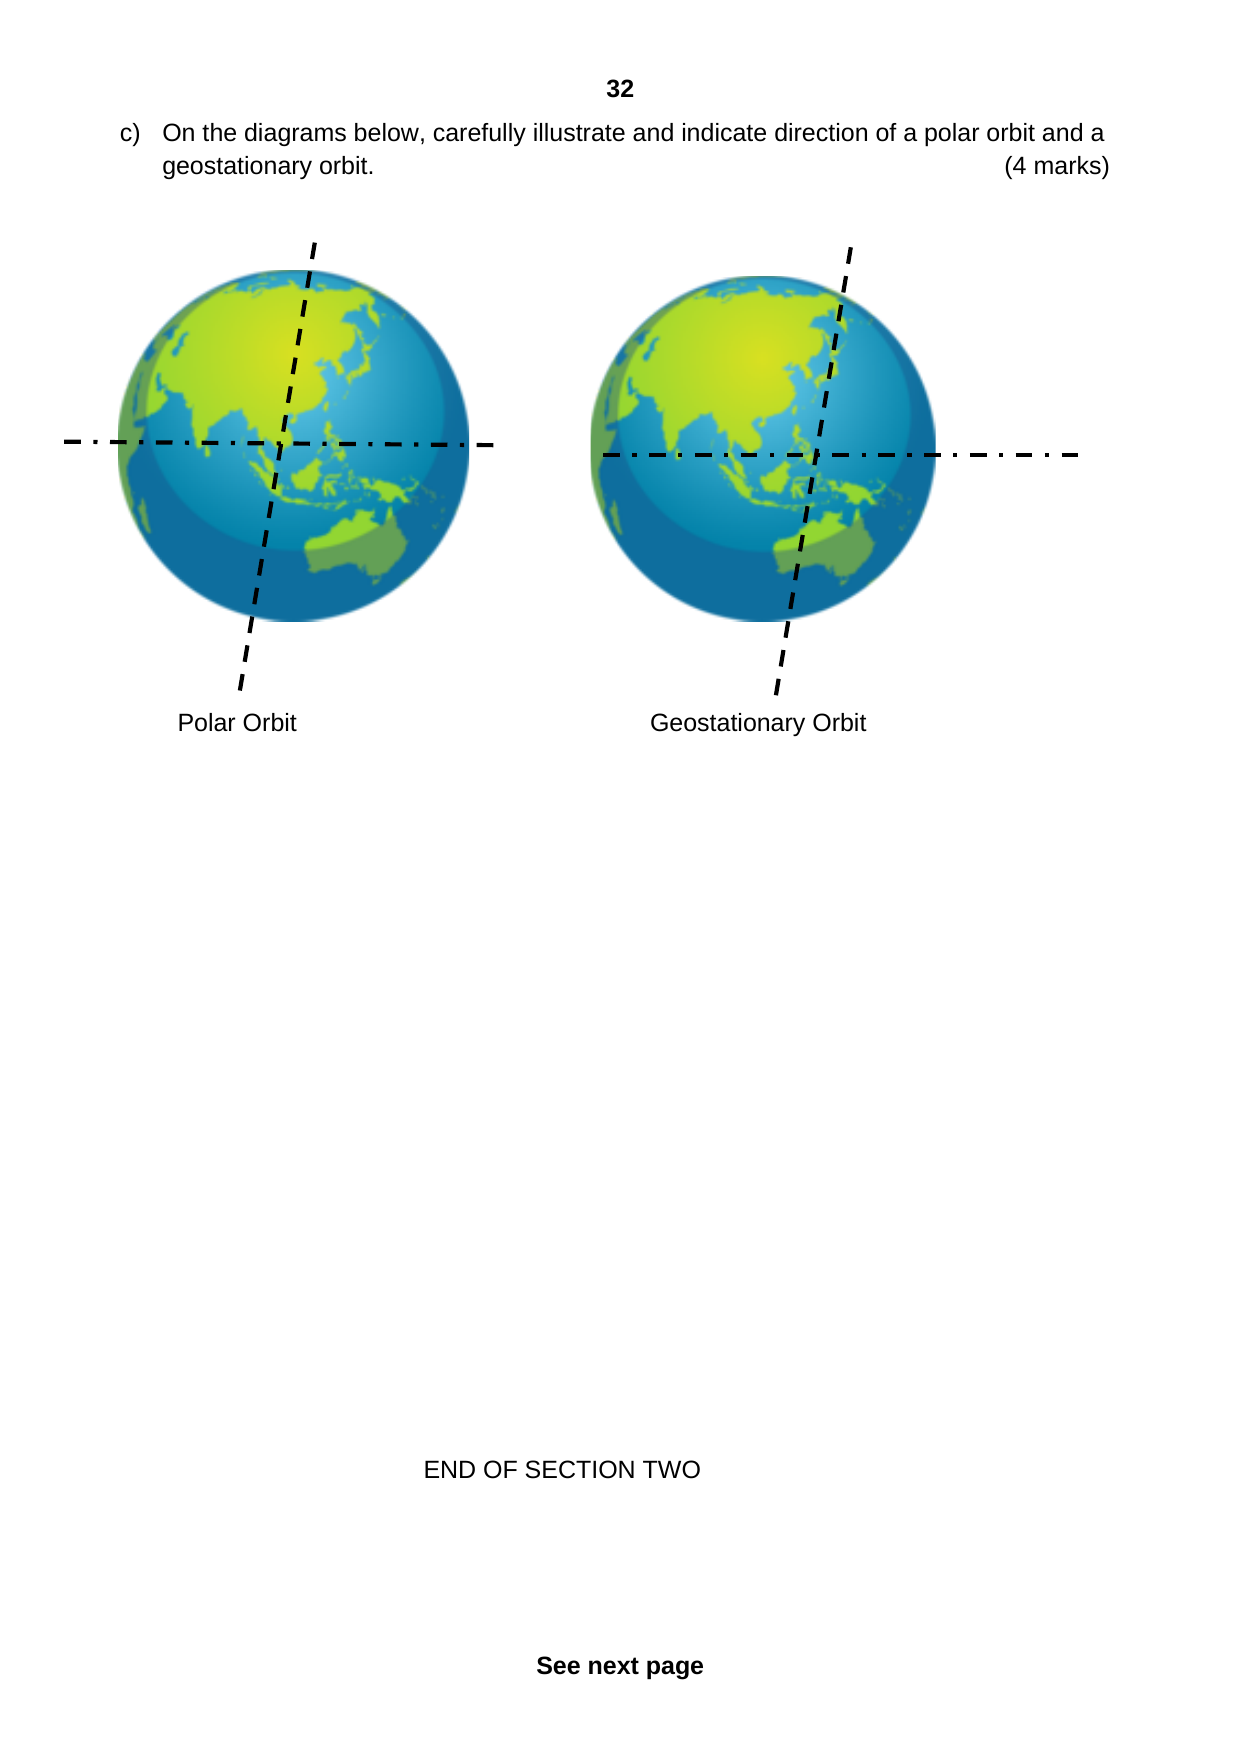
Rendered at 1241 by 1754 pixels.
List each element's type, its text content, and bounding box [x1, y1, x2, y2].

list On the diagrams below, carefully illustrate and indicate direction of a polar orbit and a geostationary orbit. (4 marks) [119, 118, 1122, 180]
picture [118, 270, 470, 622]
text Polar Orbit Geostationary Orbit [153, 708, 1122, 737]
text END OF SECTION TWO [153, 1455, 1122, 1484]
picture [590, 276, 936, 622]
